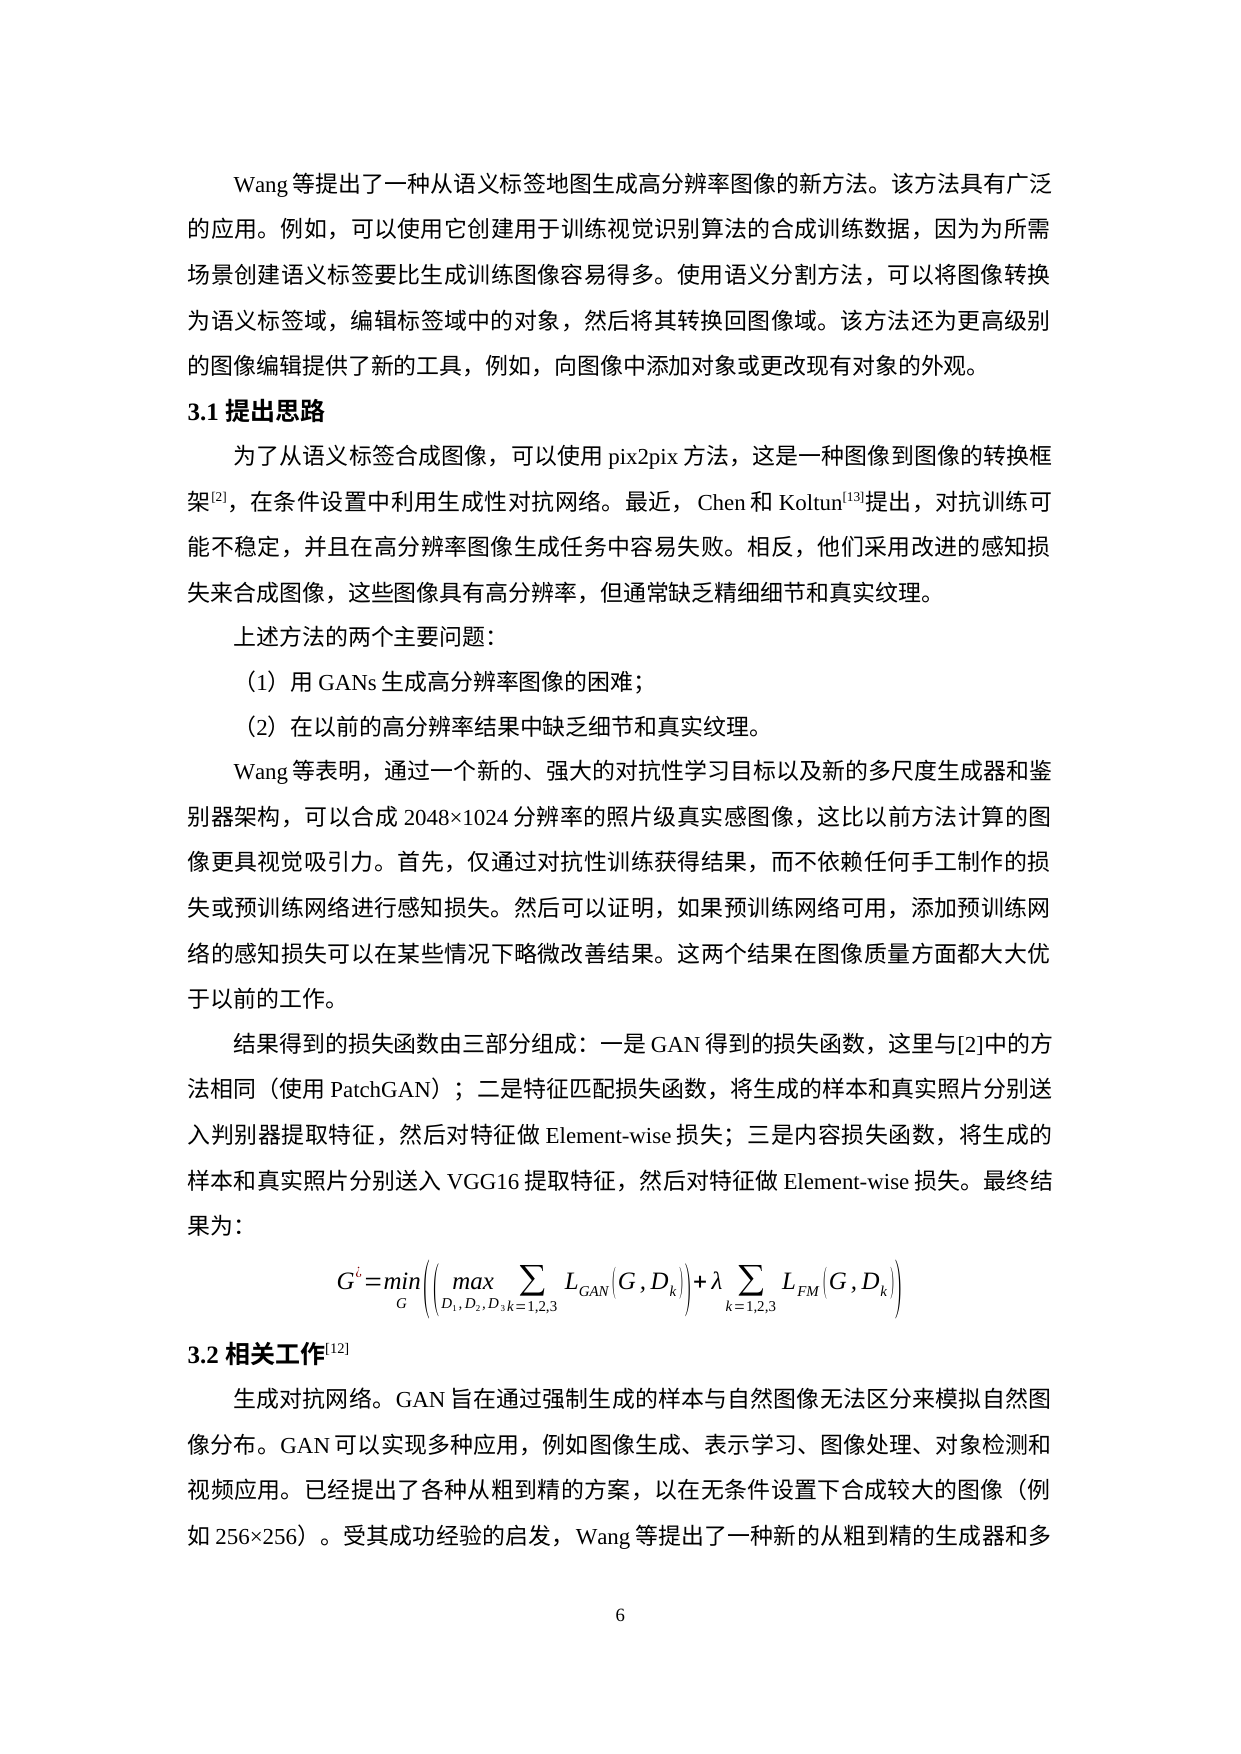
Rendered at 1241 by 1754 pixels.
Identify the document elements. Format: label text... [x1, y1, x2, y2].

text （2）在以前的高分辨率结果中缺乏细节和真实纹理。 [187, 705, 1053, 745]
text 3.1 提出思路 [187, 389, 1053, 429]
text 为了从语义标签合成图像，可以使用pix2pix方法，这是一种图像到图像的转换框架[2]，在条件设置中利用生成性对抗网络。最近，Chen和Koltun[13]提出，对抗训练可能不稳定，并且在高分辨率图像生成任务中容易失败。相反，他们采用改进的感知损失来合成图像，这些图像具有高分辨率，但通常缺乏精细细节和真实纹理。 [187, 434, 1053, 611]
text Wang等提出了一种从语义标签地图生成高分辨率图像的新方法。该方法具有广泛的应用。例如，可以使用它创建用于训练视觉识别算法的合成训练数据，因为为所需场景创建语义标签要比生成训练图像容易得多。使用语义分割方法，可以将图像转换为语义标签域，编辑标签域中的对象，然后将其转换回图像域。该方法还为更高级别的图像编辑提供了新的工具，例如，向图像中添加对象或更改现有对象的外观。 [187, 162, 1053, 384]
text 结果得到的损失函数由三部分组成：一是GAN得到的损失函数，这里与[2]中的方法相同（使用PatchGAN）；二是特征匹配损失函数，将生成的样本和真实照片分别送入判别器提取特征，然后对特征做Element-wise损失；三是内容损失函数，将生成的样本和真实照片分别送入VGG16提取特征，然后对特征做Element-wise损失。最终结果为： [187, 1022, 1053, 1245]
text Wang等表明，通过一个新的、强大的对抗性学习目标以及新的多尺度生成器和鉴别器架构，可以合成2048×1024分辨率的照片级真实感图像，这比以前方法计算的图像更具视觉吸引力。首先，仅通过对抗性训练获得结果，而不依赖任何手工制作的损失或预训练网络进行感知损失。然后可以证明，如果预训练网络可用，添加预训练网络的感知损失可以在某些情况下略微改善结果。这两个结果在图像质量方面都大大优于以前的工作。 [187, 750, 1053, 1018]
text 上述方法的两个主要问题： [187, 616, 1053, 656]
text （1）用GANs生成高分辨率图像的困难； [187, 661, 1053, 700]
text 3.2 相关工作[12] [187, 1333, 1053, 1372]
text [187, 1378, 1053, 1554]
